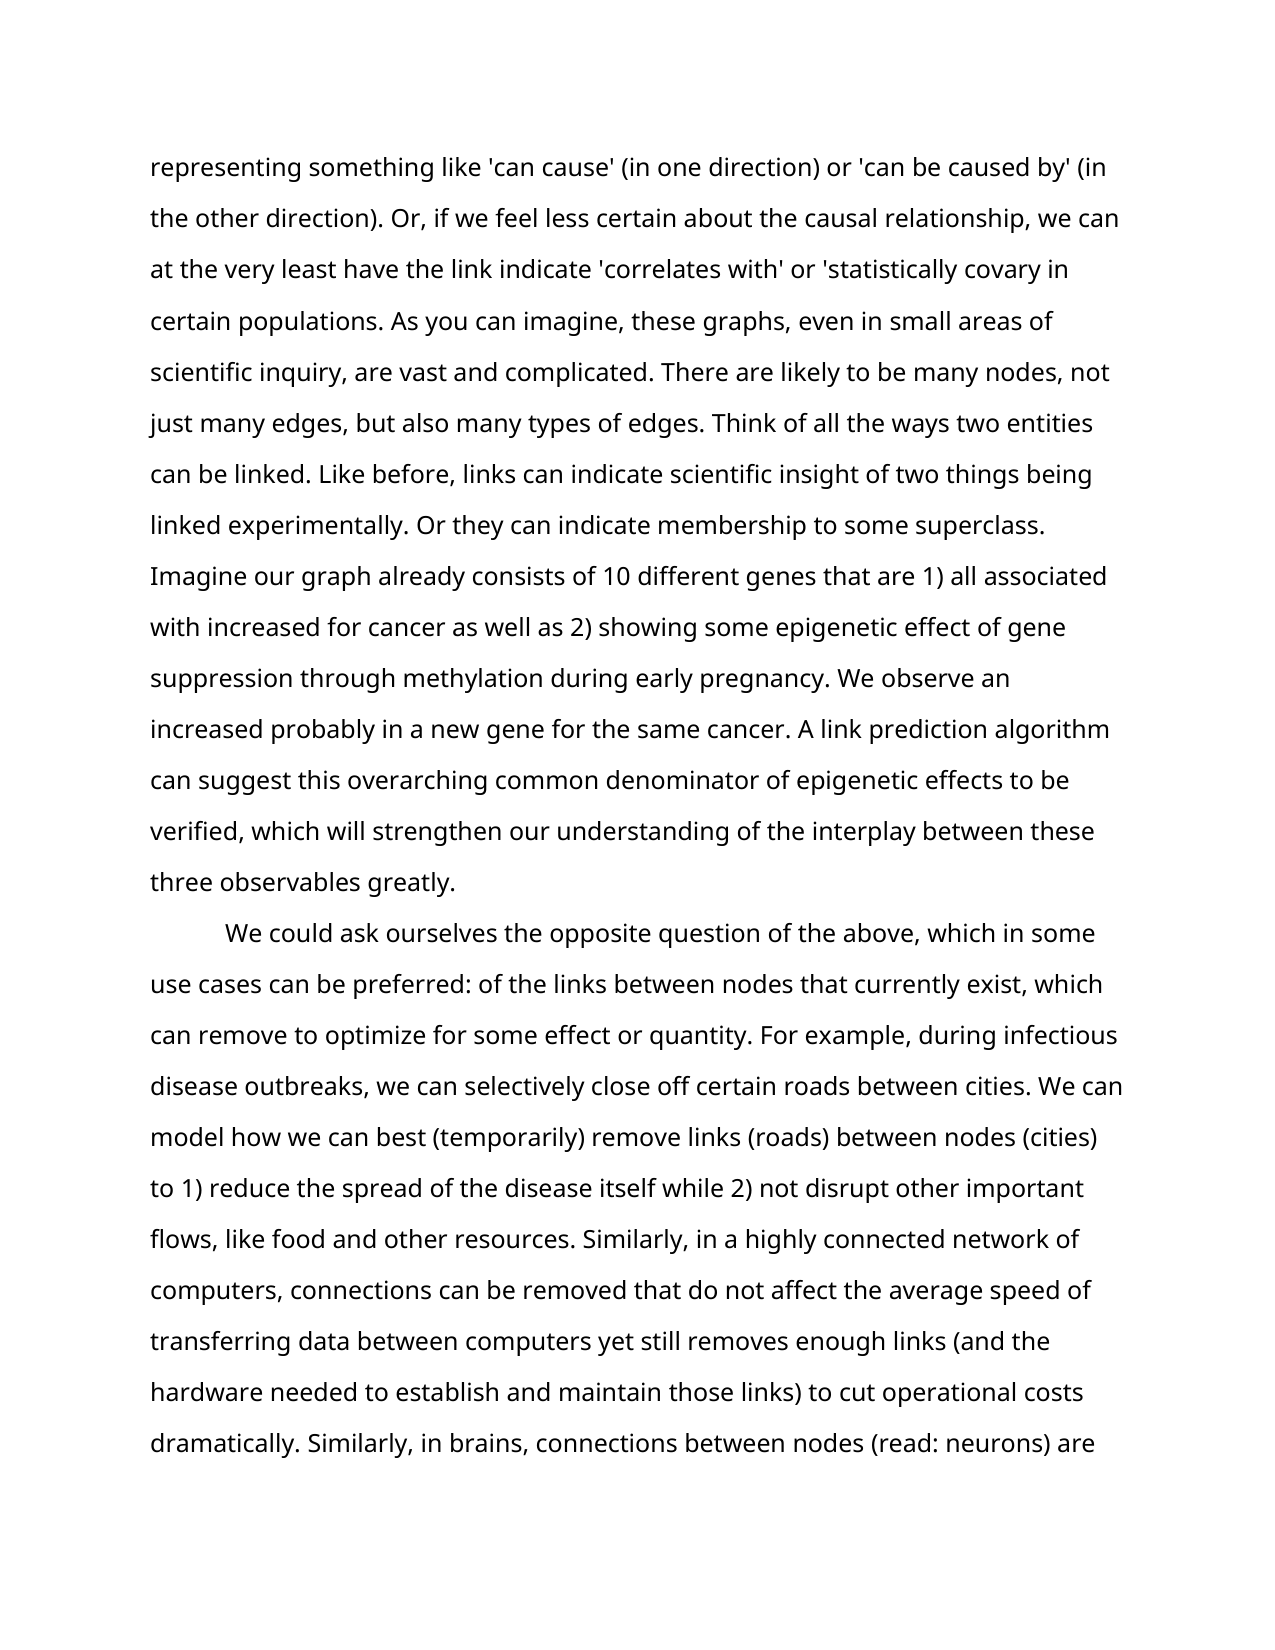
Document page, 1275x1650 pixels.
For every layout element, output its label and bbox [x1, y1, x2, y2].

text [150, 150, 1125, 899]
text [150, 916, 1125, 1460]
